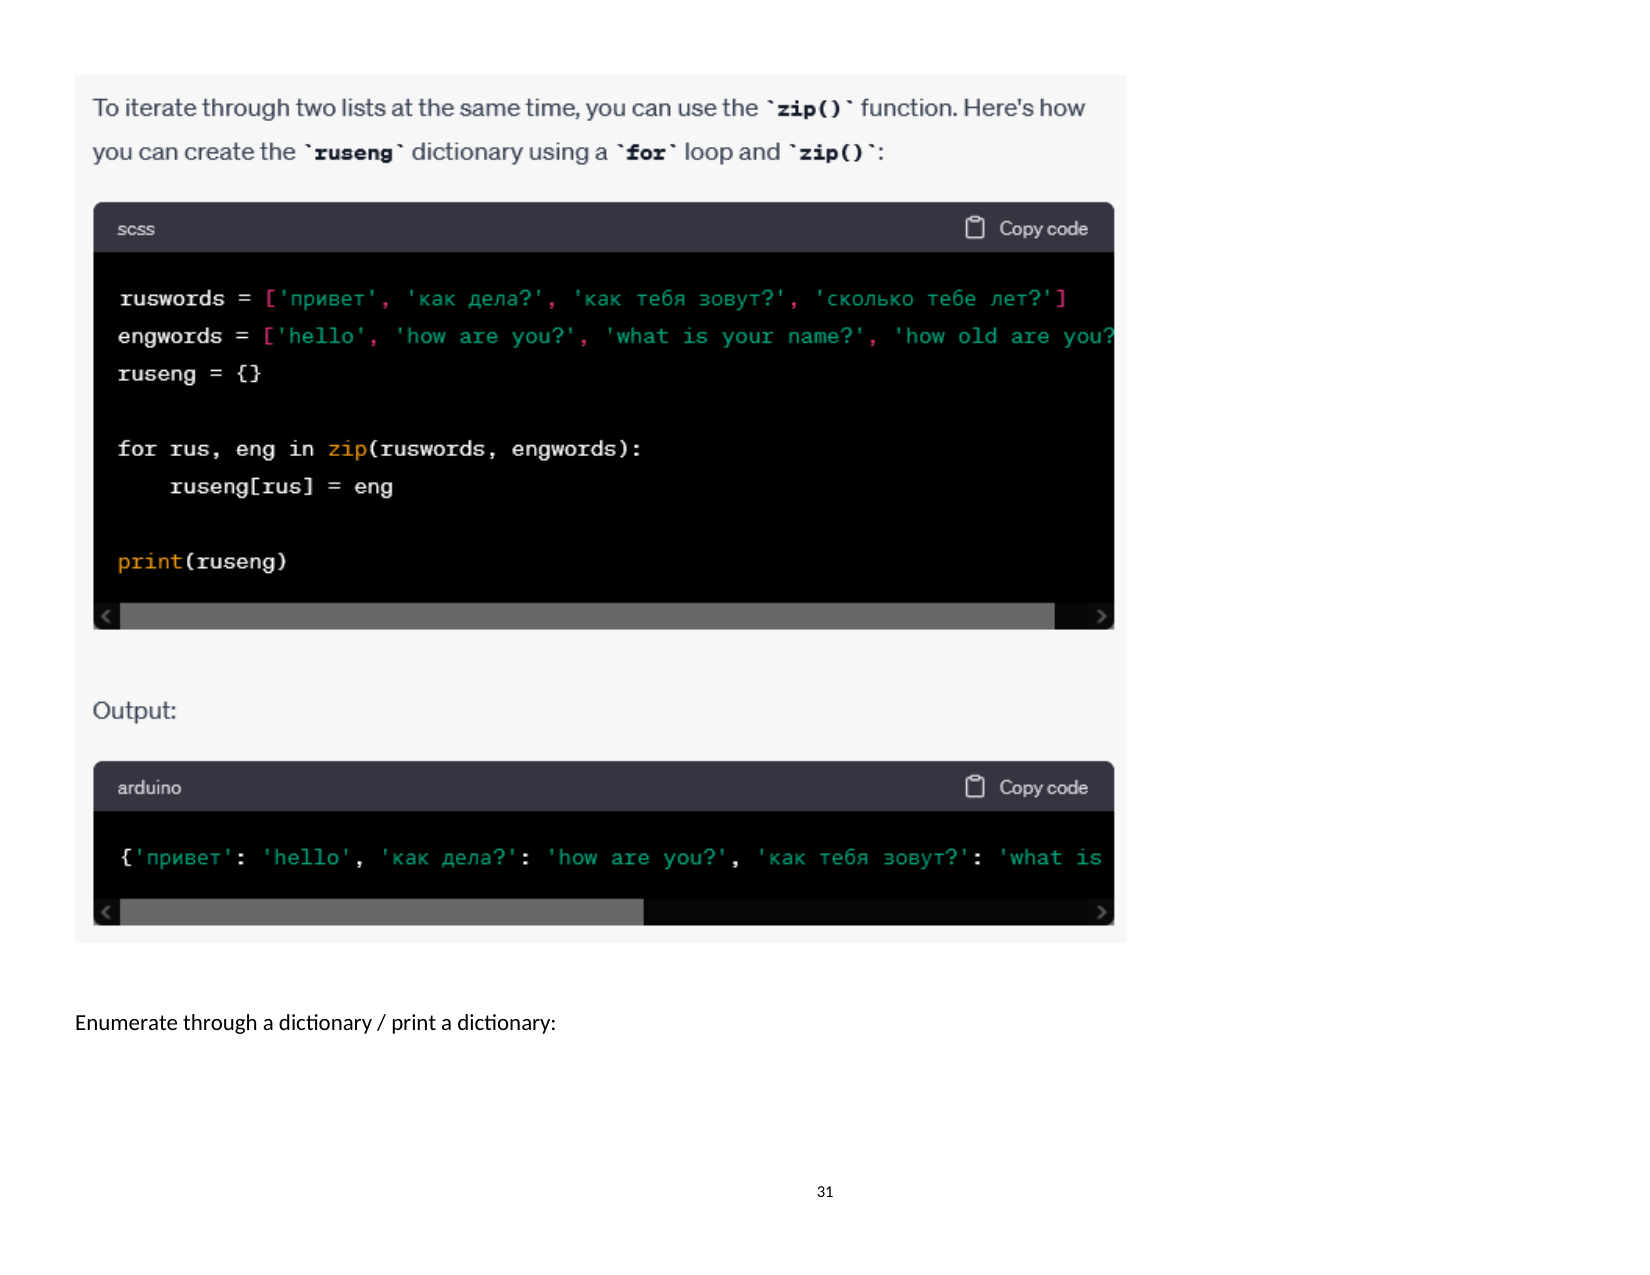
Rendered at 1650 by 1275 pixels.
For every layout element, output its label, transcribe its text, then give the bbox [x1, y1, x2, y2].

picture [75, 75, 1127, 943]
text Enumerate through a dictionary / print a dictionary: [75, 1008, 1575, 1036]
